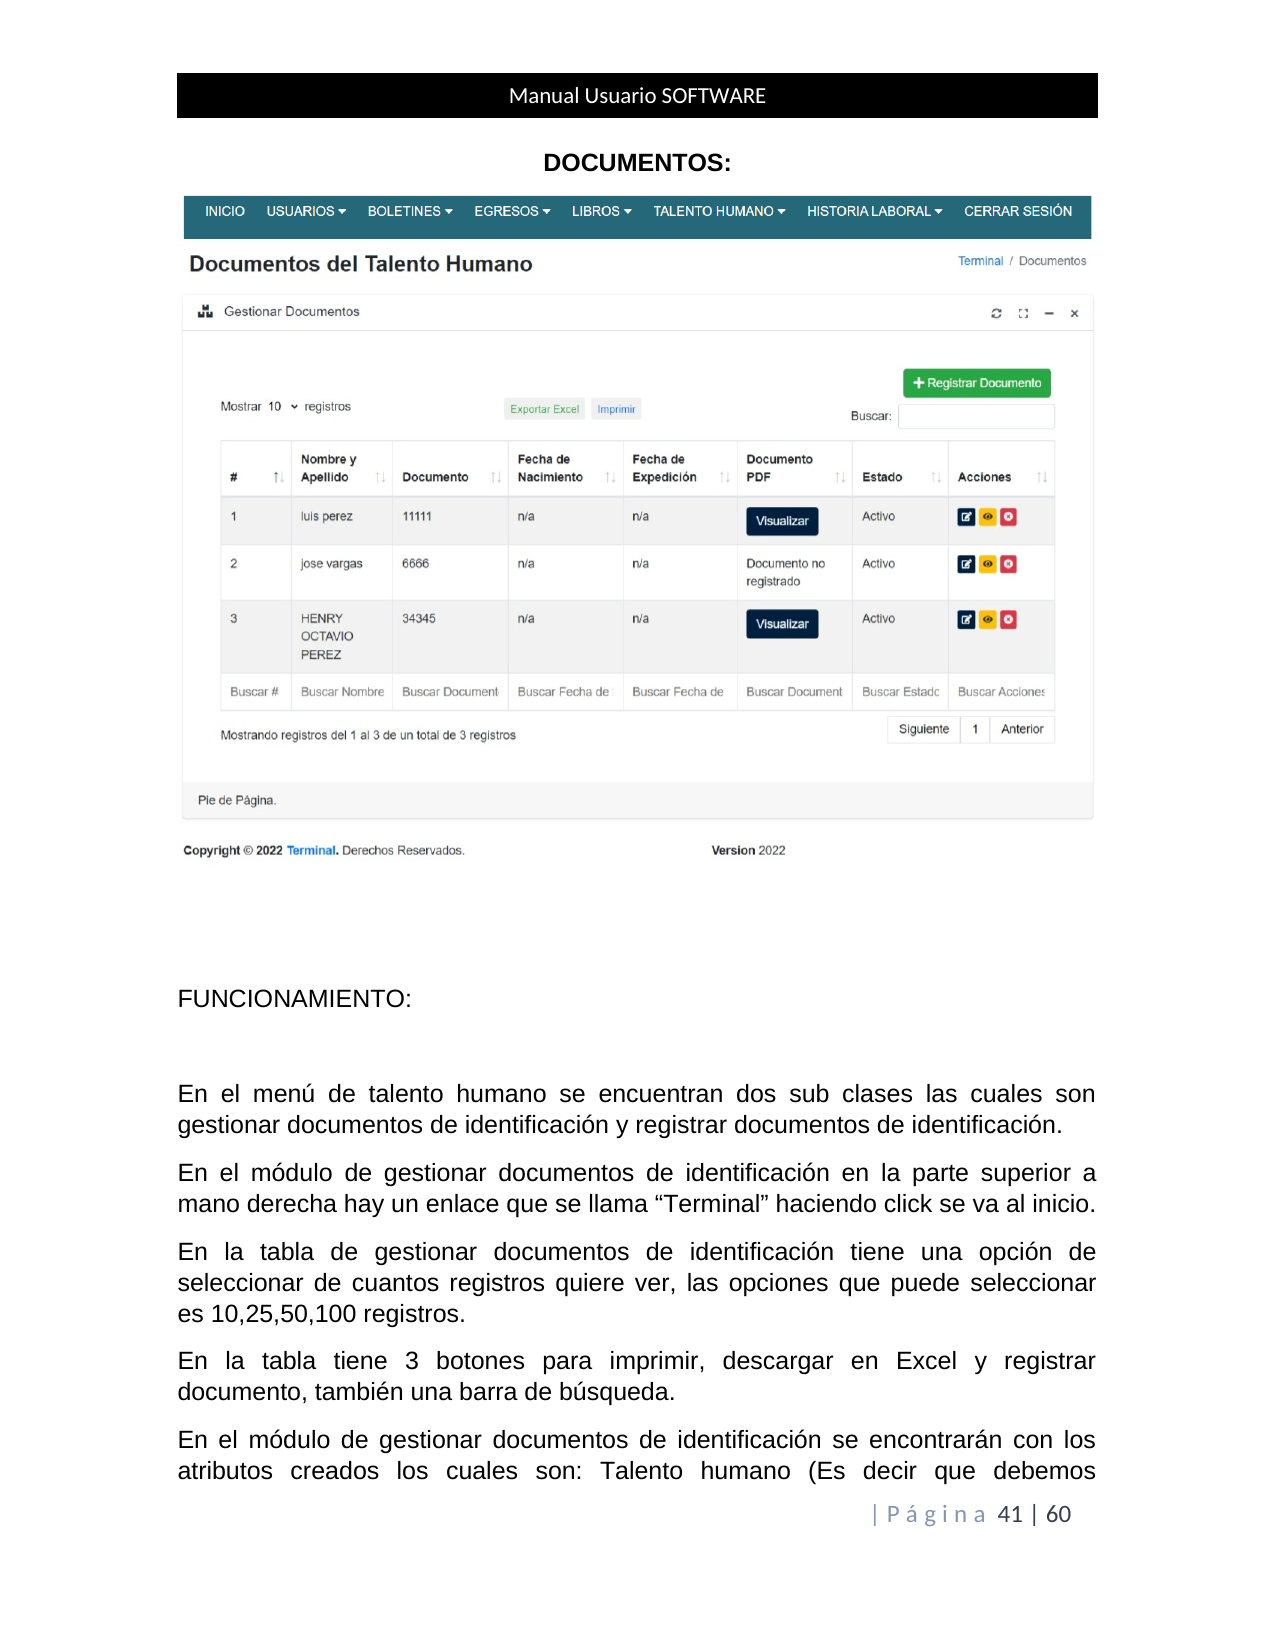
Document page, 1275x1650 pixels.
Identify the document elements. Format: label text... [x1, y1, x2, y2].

text FUNCIONAMIENTO: [177, 983, 1098, 1012]
text En la tabla tiene 3 botones para imprimir, descargar en Excel y registrar documento, también una barra de búsqueda. [177, 1346, 1098, 1406]
picture [183, 195, 1092, 239]
text DOCUMENTOS: [177, 148, 1098, 176]
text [177, 1425, 1098, 1485]
picture [177, 240, 1098, 870]
text En la tabla de gestionar documentos de identificación tiene una opción de seleccionar de cuantos registros quiere ver, las opciones que puede seleccionar es 10,25,50,100 registros. [177, 1236, 1098, 1327]
text En el menú de talento humano se encuentran dos sub clases las cuales son gestionar documentos de identificación y registrar documentos de identificación. [177, 1079, 1098, 1139]
text En el módulo de gestionar documentos de identificación en la parte superior a mano derecha hay un enlace que se llama “Terminal” haciendo click se va al inicio. [177, 1158, 1098, 1217]
